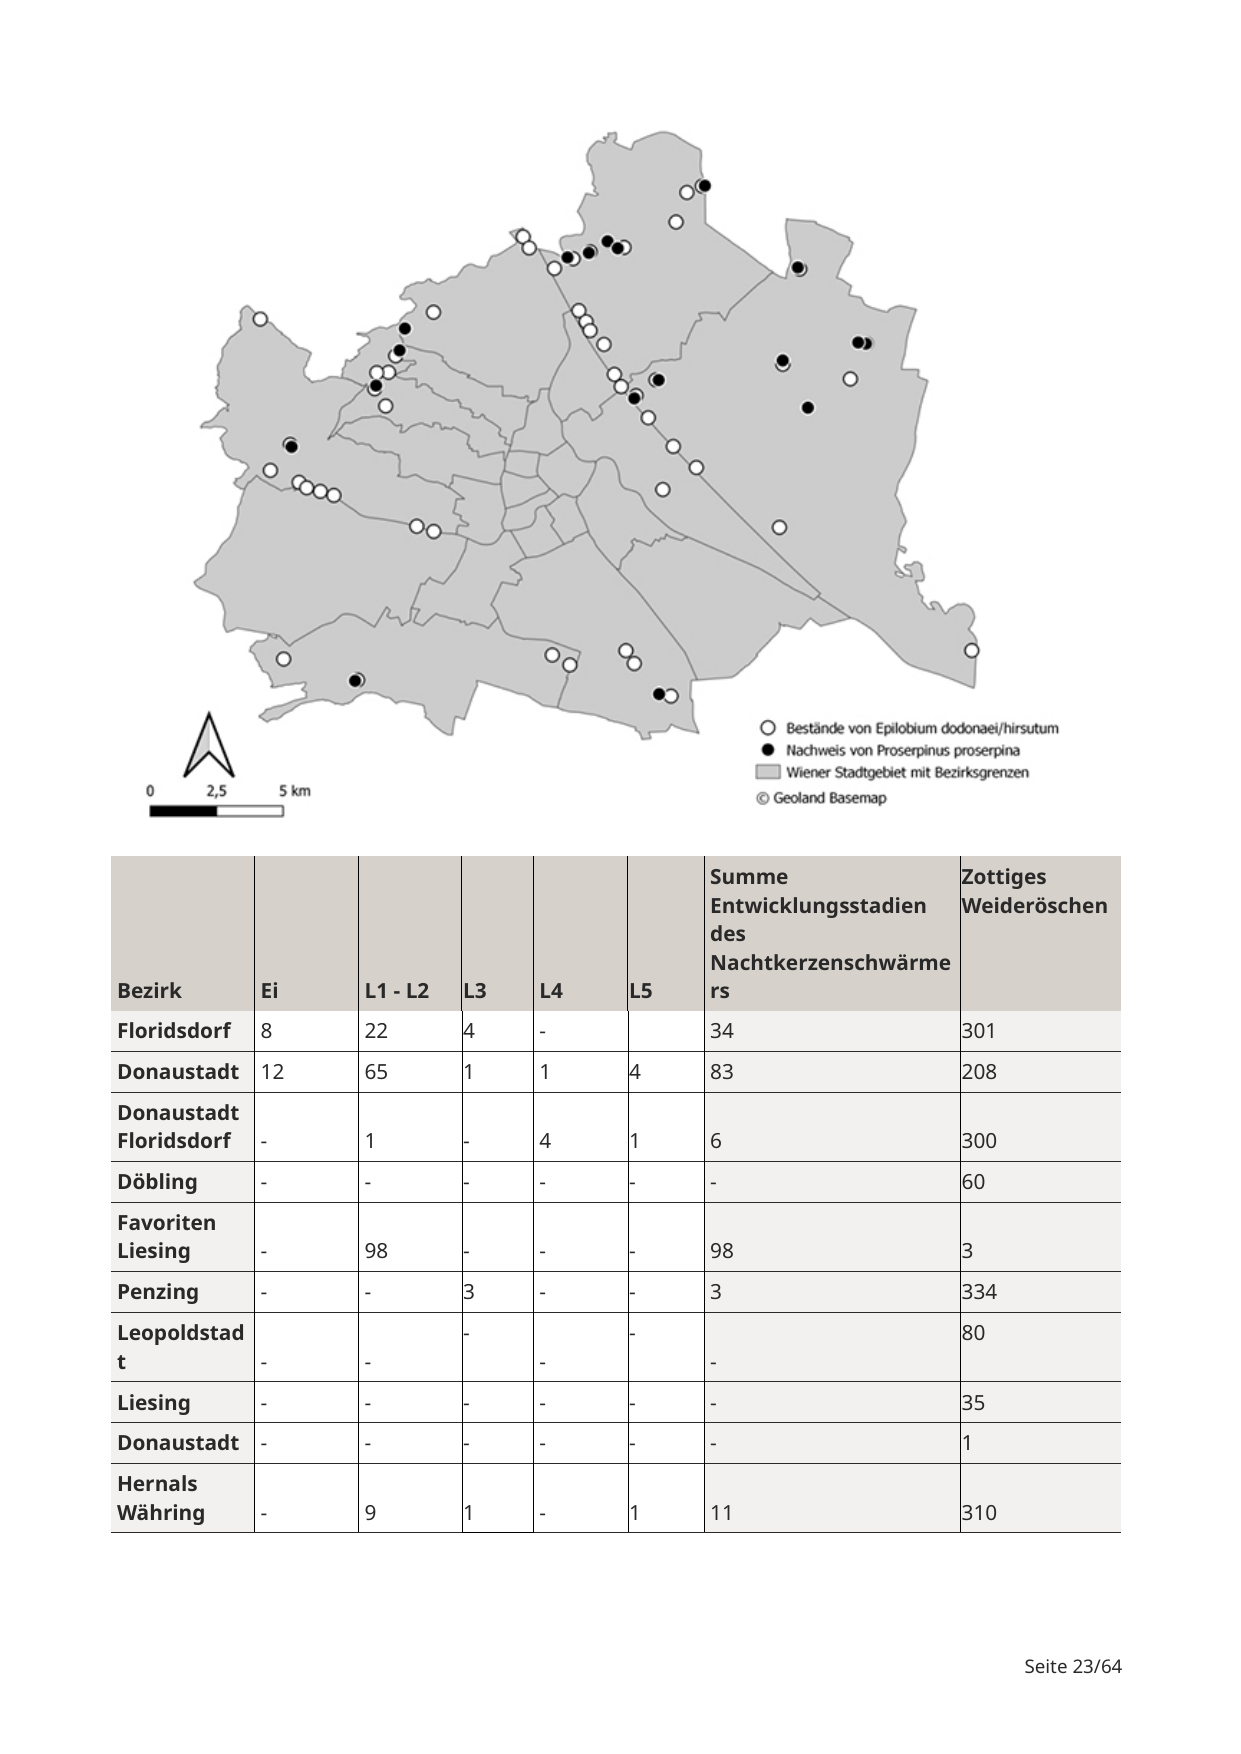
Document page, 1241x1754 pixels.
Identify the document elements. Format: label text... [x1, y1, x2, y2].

table_cell - [629, 1272, 704, 1312]
table_cell - [255, 1093, 358, 1161]
table_cell 1 [359, 1093, 462, 1161]
table_cell - [705, 1423, 960, 1463]
table_cell Donaustadt Floridsdorf [111, 1093, 254, 1161]
table_header Bezirk [111, 856, 254, 1011]
table_cell - [255, 1162, 358, 1202]
table_cell 208 [961, 1052, 1121, 1092]
table_cell - [359, 1423, 462, 1463]
table_cell 334 [961, 1272, 1121, 1312]
table_cell 4 [463, 1011, 533, 1051]
table_cell - [705, 1162, 960, 1202]
table_cell - [359, 1313, 462, 1381]
table_header L5 [628, 856, 704, 1011]
table_cell - [463, 1162, 533, 1202]
table_cell - [629, 1162, 704, 1202]
table_cell - [463, 1382, 533, 1422]
table_cell Donaustadt [111, 1423, 254, 1463]
table_cell 3 [705, 1272, 960, 1312]
table_cell Donaustadt [111, 1052, 254, 1092]
table_cell - [534, 1011, 628, 1051]
table_cell 1 [961, 1423, 1121, 1463]
table_cell - [255, 1272, 358, 1312]
table_cell 1 [629, 1464, 704, 1532]
table_cell 310 [961, 1464, 1121, 1532]
table_cell - [463, 1313, 533, 1381]
table_cell 65 [359, 1052, 462, 1092]
table_cell - [534, 1272, 628, 1312]
table_header Ei [255, 856, 358, 1011]
table_cell - [629, 1423, 704, 1463]
table_cell - [629, 1382, 704, 1422]
table_cell 1 [534, 1052, 628, 1092]
table_cell 60 [961, 1162, 1121, 1202]
table_cell Hernals Währing [111, 1464, 254, 1532]
table_cell 3 [463, 1272, 533, 1312]
table_cell 1 [463, 1464, 533, 1532]
table_cell - [255, 1203, 358, 1271]
table_cell - [359, 1162, 462, 1202]
table_cell - [463, 1093, 533, 1161]
table_cell Liesing [111, 1382, 254, 1422]
table_cell - [359, 1382, 462, 1422]
table_cell Döbling [111, 1162, 254, 1202]
table_cell 83 [705, 1052, 960, 1092]
table_cell 301 [961, 1011, 1121, 1051]
table_cell - [534, 1464, 628, 1532]
table_cell - [534, 1162, 628, 1202]
table_cell - [629, 1313, 704, 1381]
table_cell - [255, 1423, 358, 1463]
picture [118, 118, 1123, 828]
table_cell - [705, 1382, 960, 1422]
table_cell [629, 1011, 704, 1051]
table_cell - [629, 1203, 704, 1271]
table_header Summe Entwicklungsstadien des Nachtkerzenschwärmers [705, 856, 960, 1011]
table_cell - [255, 1313, 358, 1381]
table_cell 80 [961, 1313, 1121, 1381]
table_cell - [359, 1272, 462, 1312]
table_cell Floridsdorf [111, 1011, 254, 1051]
table_cell Penzing [111, 1272, 254, 1312]
table_cell - [534, 1382, 628, 1422]
table_cell - [534, 1423, 628, 1463]
table_cell 22 [359, 1011, 462, 1051]
table_header Zottiges Weideröschen [961, 856, 1121, 1011]
table_cell 35 [961, 1382, 1121, 1422]
table_cell 9 [359, 1464, 462, 1532]
table_cell Favoriten Liesing [111, 1203, 254, 1271]
table_cell 300 [961, 1093, 1121, 1161]
table_cell 8 [255, 1011, 358, 1051]
table_cell - [255, 1464, 358, 1532]
table_cell - [255, 1382, 358, 1422]
table_cell - [534, 1203, 628, 1271]
table_cell 12 [255, 1052, 358, 1092]
table_cell 1 [463, 1052, 533, 1092]
table_cell Leopoldstadt [111, 1313, 254, 1381]
table_header L4 [534, 856, 627, 1011]
table_cell 3 [961, 1203, 1121, 1271]
table_cell 1 [629, 1093, 704, 1161]
table_header L3 [462, 856, 533, 1011]
table_cell 6 [705, 1093, 960, 1161]
table_cell - [705, 1313, 960, 1381]
table_cell 98 [359, 1203, 462, 1271]
table_cell 4 [534, 1093, 628, 1161]
table_cell 98 [705, 1203, 960, 1271]
table_cell - [463, 1203, 533, 1271]
table_cell - [534, 1313, 628, 1381]
table_cell 11 [705, 1464, 960, 1532]
table_cell 4 [629, 1052, 704, 1092]
table_header L1 - L2 [359, 856, 461, 1011]
table_cell - [463, 1423, 533, 1463]
table_cell 34 [705, 1011, 960, 1051]
